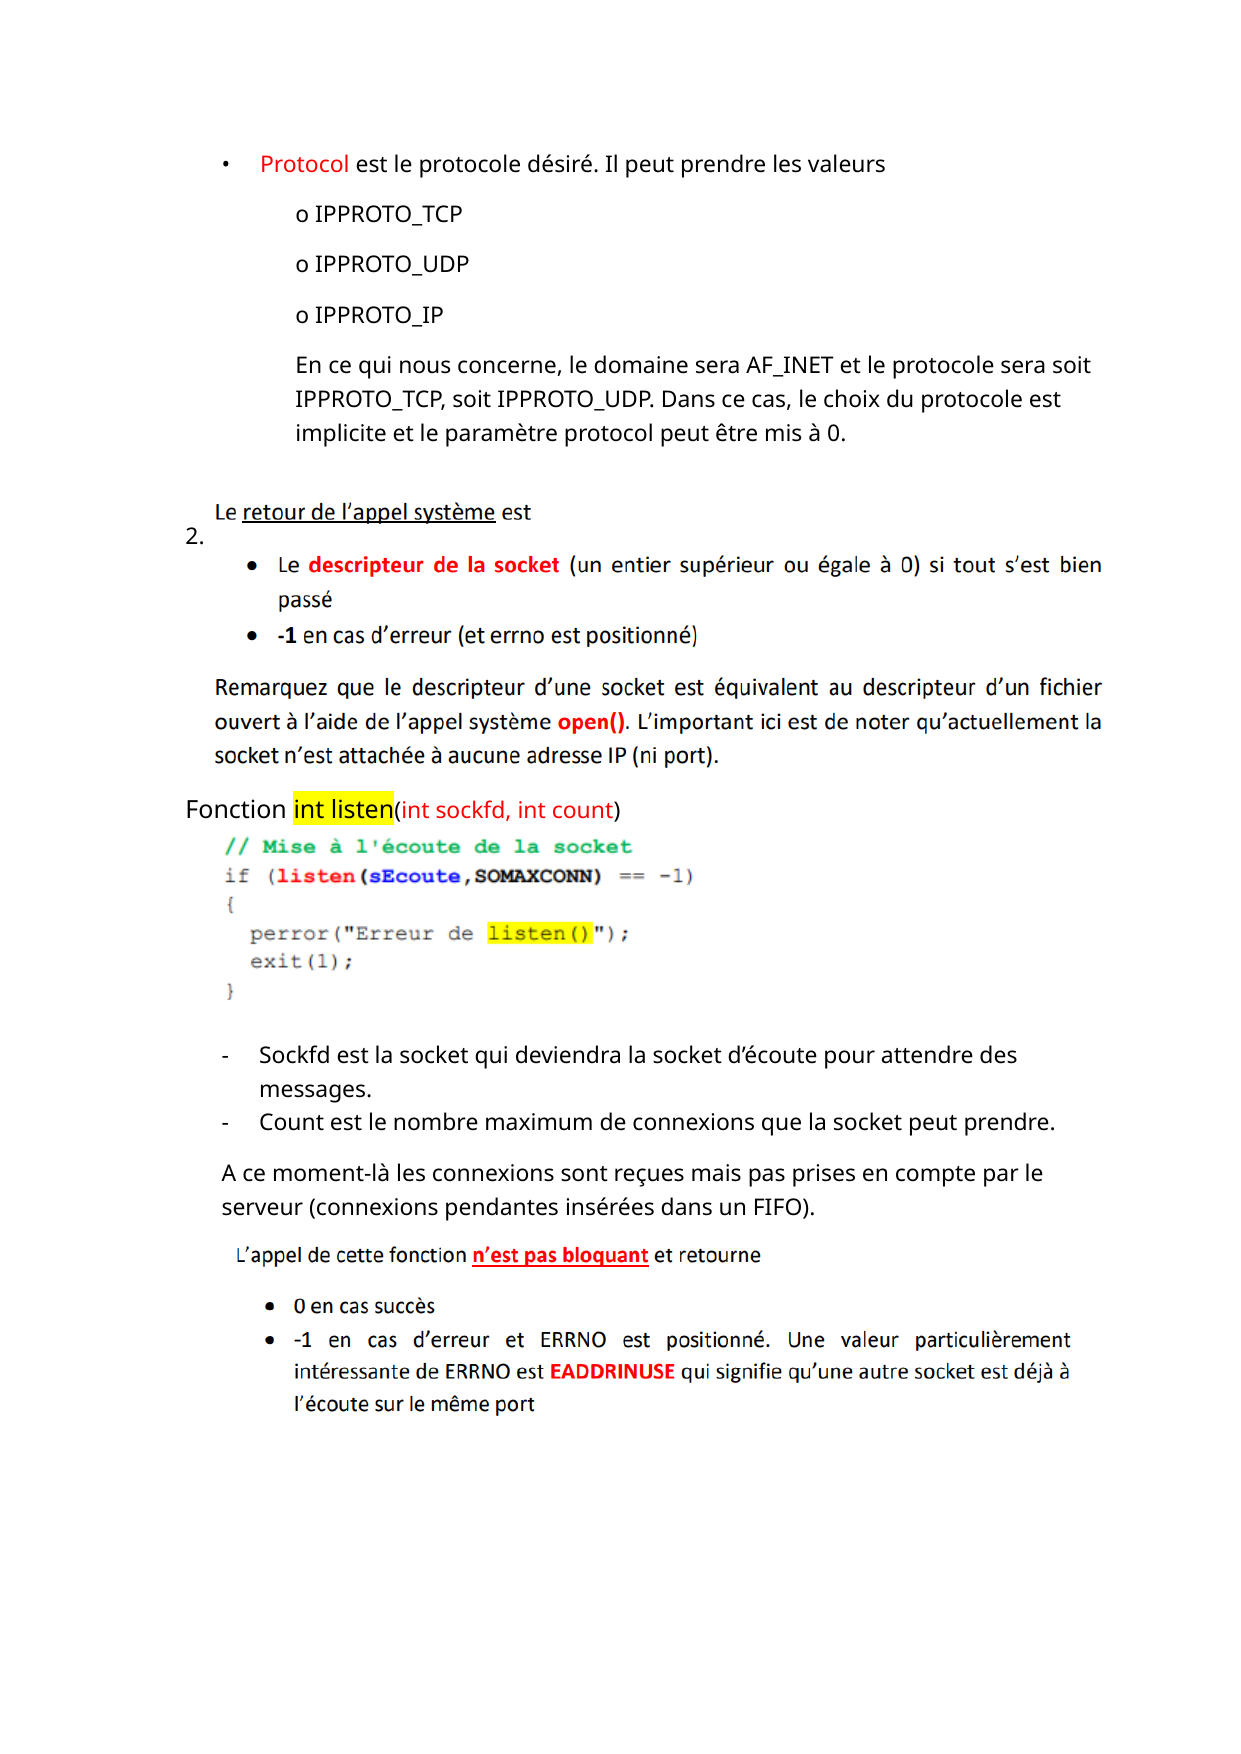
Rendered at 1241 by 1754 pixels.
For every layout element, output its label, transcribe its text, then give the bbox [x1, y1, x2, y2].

text o IPPROTO_TCP [295, 198, 1093, 229]
text A ce moment-là les connexions sont reçues mais pas prises en compte par le serveur (connexions pendantes insérées dans un FIFO). [221, 1157, 1093, 1222]
text o IPPROTO_IP [295, 299, 1093, 330]
list Count est le nombre maximum de connexions que la socket peut prendre. [221, 1106, 1093, 1137]
text o IPPROTO_UDP [295, 248, 1093, 280]
text En ce qui nous concerne, le domaine sera AF_INET et le protocole sera soit IPPROTO_TCP, soit IPPROTO_UDP. Dans ce cas, le choix du protocole est implicite et le paramètre protocol peut être mis à 0. [295, 349, 1093, 448]
picture [237, 1240, 1077, 1418]
picture [222, 828, 693, 1003]
picture [213, 494, 1109, 773]
list Sockfd est la socket qui deviendra la socket d’écoute pour attendre des messages. [221, 1039, 1093, 1104]
text • Protocol est le protocole désiré. Il peut prendre les valeurs [221, 148, 1093, 179]
